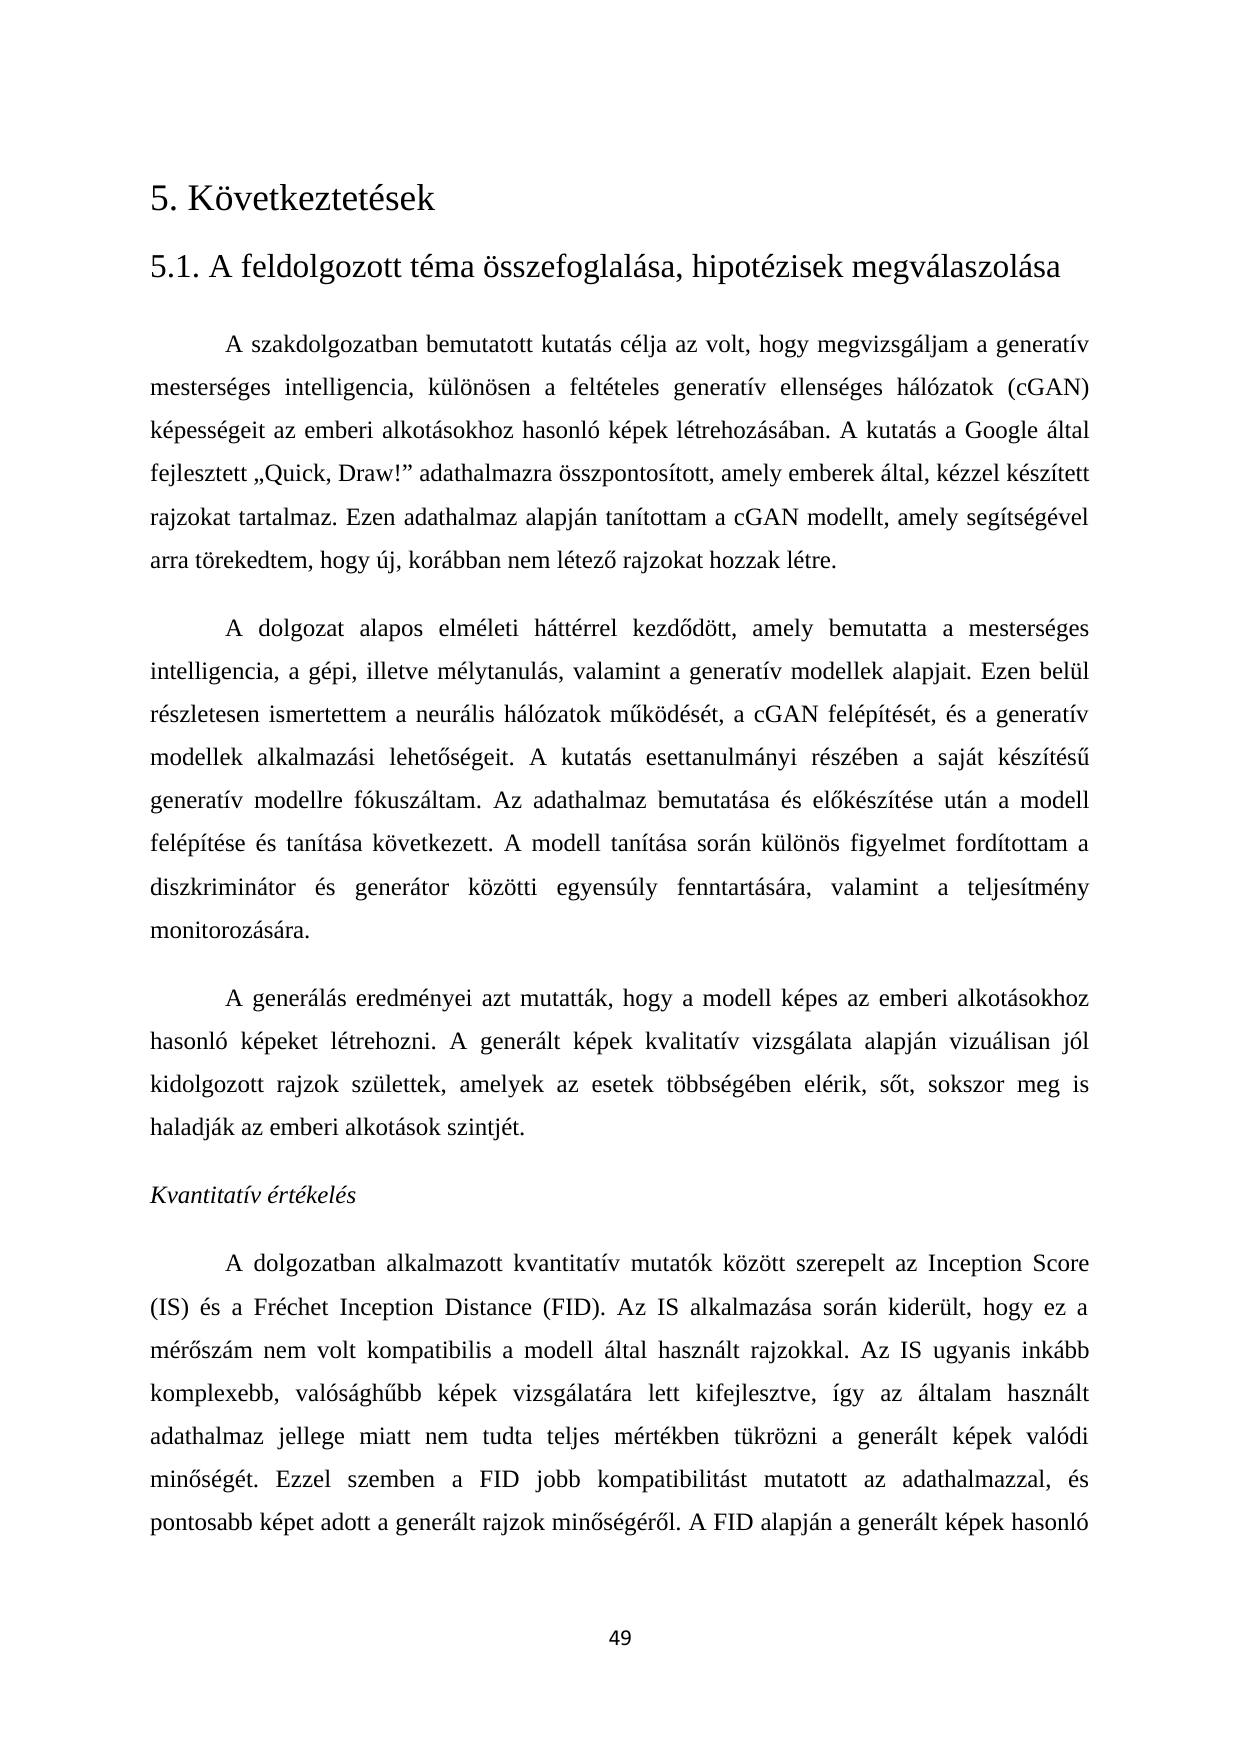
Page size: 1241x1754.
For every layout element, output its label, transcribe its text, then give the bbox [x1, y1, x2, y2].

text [150, 1248, 1090, 1536]
text Kvantitatív értékelés [150, 1180, 1090, 1209]
subtitle 5. Következtetések [150, 175, 1090, 218]
text A generálás eredményei azt mutatták, hogy a modell képes az emberi alkotásokhoz hasonló képeket létrehozni. A generált képek kvalitatív vizsgálata alapján vizuálisan jól kidolgozott rajzok születtek, amelyek az esetek többségében elérik, sőt, sokszor meg is haladják az emberi alkotások szintjét. [150, 983, 1090, 1141]
subtitle 5.1. A feldolgozott téma összefoglalása, hipotézisek megválaszolása [150, 247, 1090, 285]
text A dolgozat alapos elméleti háttérrel kezdődött, amely bemutatta a mesterséges intelligencia, a gépi, illetve mélytanulás, valamint a generatív modellek alapjait. Ezen belül részletesen ismertettem a neurális hálózatok működését, a cGAN felépítését, és a generatív modellek alkalmazási lehetőségeit. A kutatás esettanulmányi részében a saját készítésű generatív modellre fókuszáltam. Az adathalmaz bemutatása és előkészítése után a modell felépítése és tanítása következett. A modell tanítása során különös figyelmet fordítottam a diszkriminátor és generátor közötti egyensúly fenntartására, valamint a teljesítmény monitorozására. [150, 613, 1090, 943]
text A szakdolgozatban bemutatott kutatás célja az volt, hogy megvizsgáljam a generatív mesterséges intelligencia, különösen a feltételes generatív ellenséges hálózatok (cGAN) képességeit az emberi alkotásokhoz hasonló képek létrehozásában. A kutatás a Google által fejlesztett „Quick, Draw!” adathalmazra összpontosított, amely emberek által, kézzel készített rajzokat tartalmaz. Ezen adathalmaz alapján tanítottam a cGAN modellt, amely segítségével arra törekedtem, hogy új, korábban nem létező rajzokat hozzak létre. [150, 329, 1090, 573]
